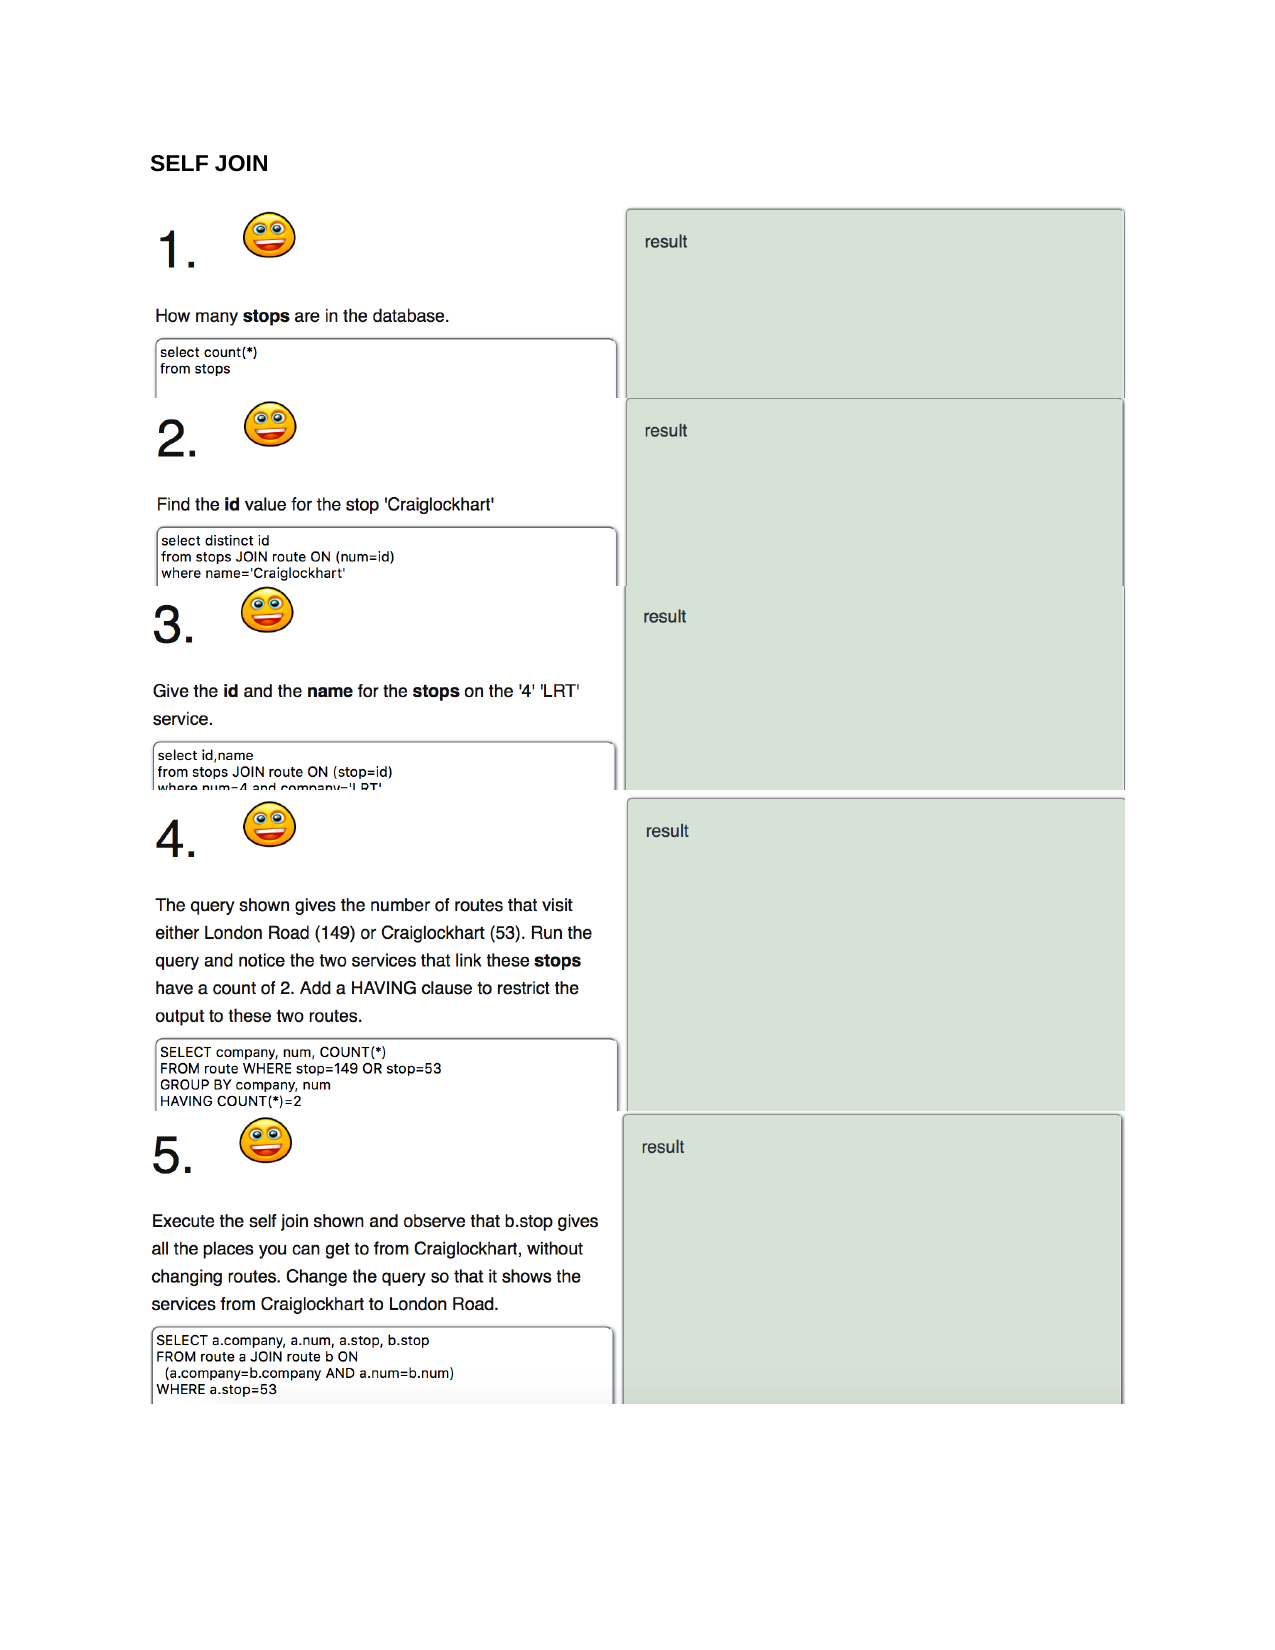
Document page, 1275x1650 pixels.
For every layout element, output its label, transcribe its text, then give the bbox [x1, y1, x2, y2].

text SELF JOIN [150, 150, 1125, 176]
picture [150, 205, 1125, 1404]
